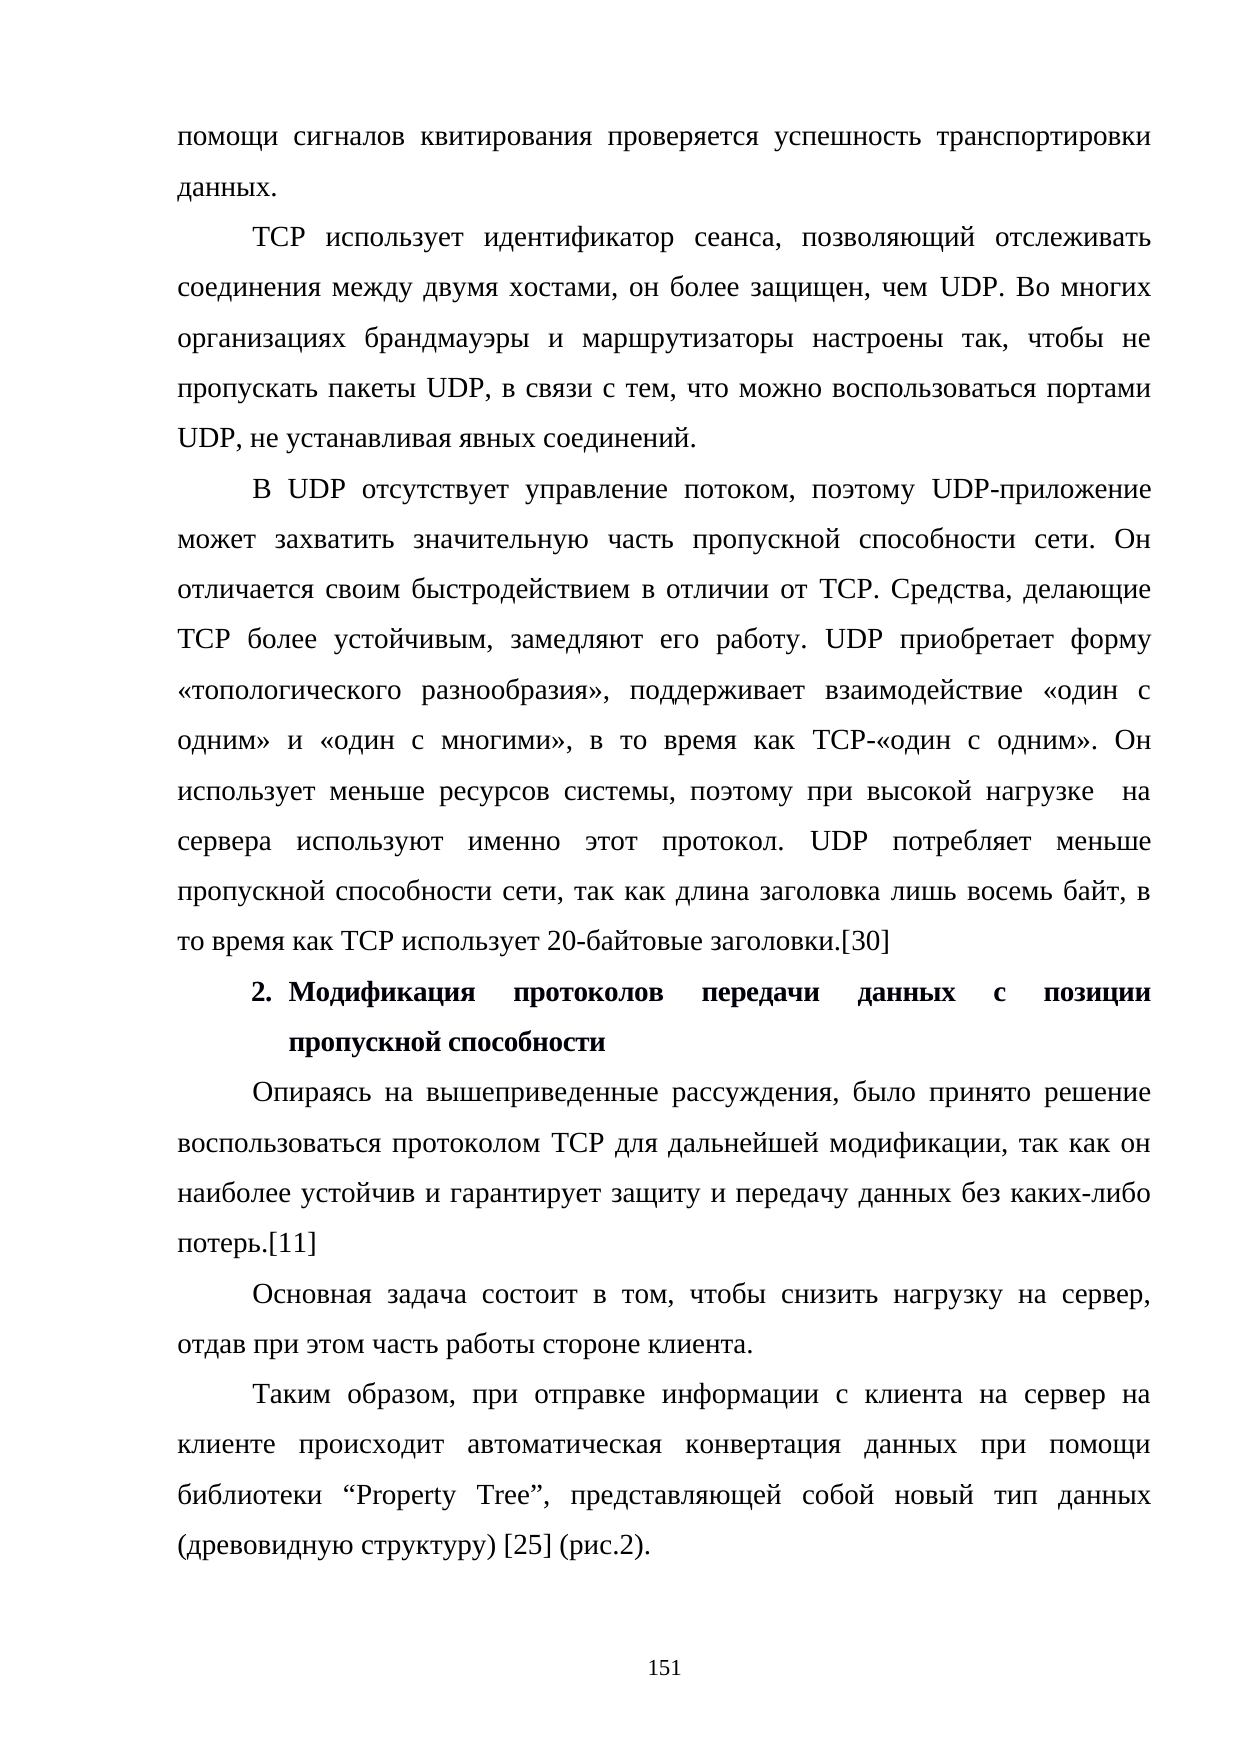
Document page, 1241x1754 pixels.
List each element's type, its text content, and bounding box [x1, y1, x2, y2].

text Таким образом, при отправке информации с клиента на сервер на клиенте происходит автоматическая конвертация данных при помощи библиотеки “Property Tree”, представляющей собой новый тип данных (древовидную структуру) [13] (рис.2). [177, 1376, 1152, 1561]
text В UDP отсутствует управление потоком, поэтому UDP-приложение может захватить значительную часть пропускной способности сети. Он отличается своим быстродействием в отличии от TCP. Средства, делающие TCP более устойчивым, замедляют его работу. UDP приобретает форму «топологического разнообразия», поддерживает взаимодействие «один с одним» и «один с многими», в то время как TCP-«один с одним». Он использует меньше ресурсов системы, поэтому при высокой нагрузке на сервера используют именно этот протокол. UDP потребляет меньше пропускной способности сети, так как длина заголовка лишь восемь байт, в то время как TCP использует 20-байтовые заголовки.[18] [177, 471, 1152, 957]
list Модификация протоколов передачи данных с позиции пропускной способности [251, 974, 1152, 1058]
text Основная задача состоит в том, чтобы снизить нагрузку на сервер, отдав при этом часть работы стороне клиента. [177, 1276, 1152, 1359]
text TCP использует идентификатор сеанса, позволяющий отслеживать соединения между двумя хостами, он более защищен, чем UDP. Во многих организациях брандмауэры и маршрутизаторы настроены так, чтобы не пропускать пакеты UDP, в связи с тем, что можно воспользоваться портами UDP, не устанавливая явных соединений. [177, 219, 1152, 454]
text Опираясь на вышеприведенные рассуждения, было принято решение воспользоваться протоколом TCP для дальнейшей модификации, так как он наиболее устойчив и гарантирует защиту и передачу данных без каких-либо потерь.[19] [177, 1074, 1152, 1259]
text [177, 118, 1152, 202]
